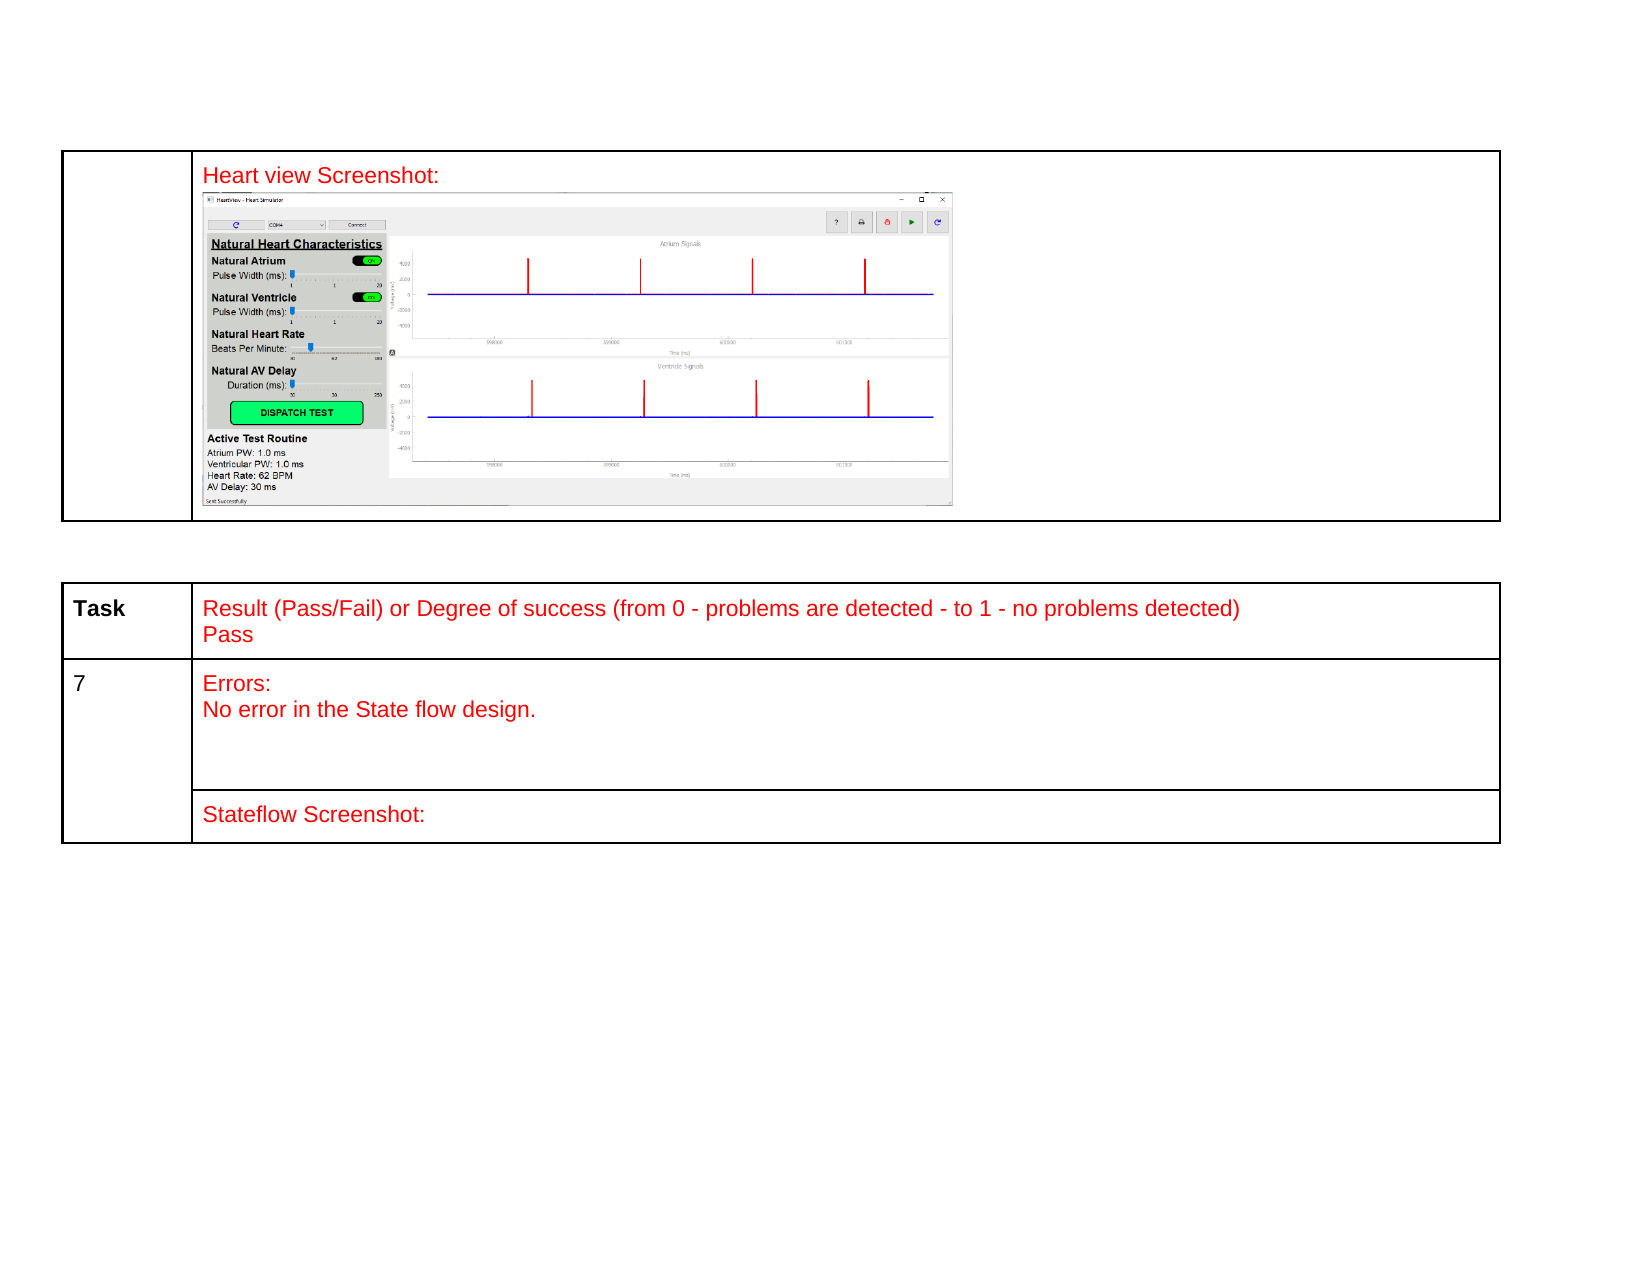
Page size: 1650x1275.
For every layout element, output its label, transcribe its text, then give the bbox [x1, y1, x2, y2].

table_header Task [64, 584, 191, 658]
table_cell Stateflow Screenshot: [193, 791, 1499, 842]
table_header Result (Pass/Fail) or Degree of success (from 0 - problems are detected - to 1 - no problems detected) Pass [193, 584, 1499, 658]
table_cell Errors: No error in the State flow design. [193, 660, 1499, 789]
table_cell 7 [64, 660, 191, 842]
table_cell Heart view Screenshot: [193, 152, 1499, 519]
picture [202, 192, 953, 506]
